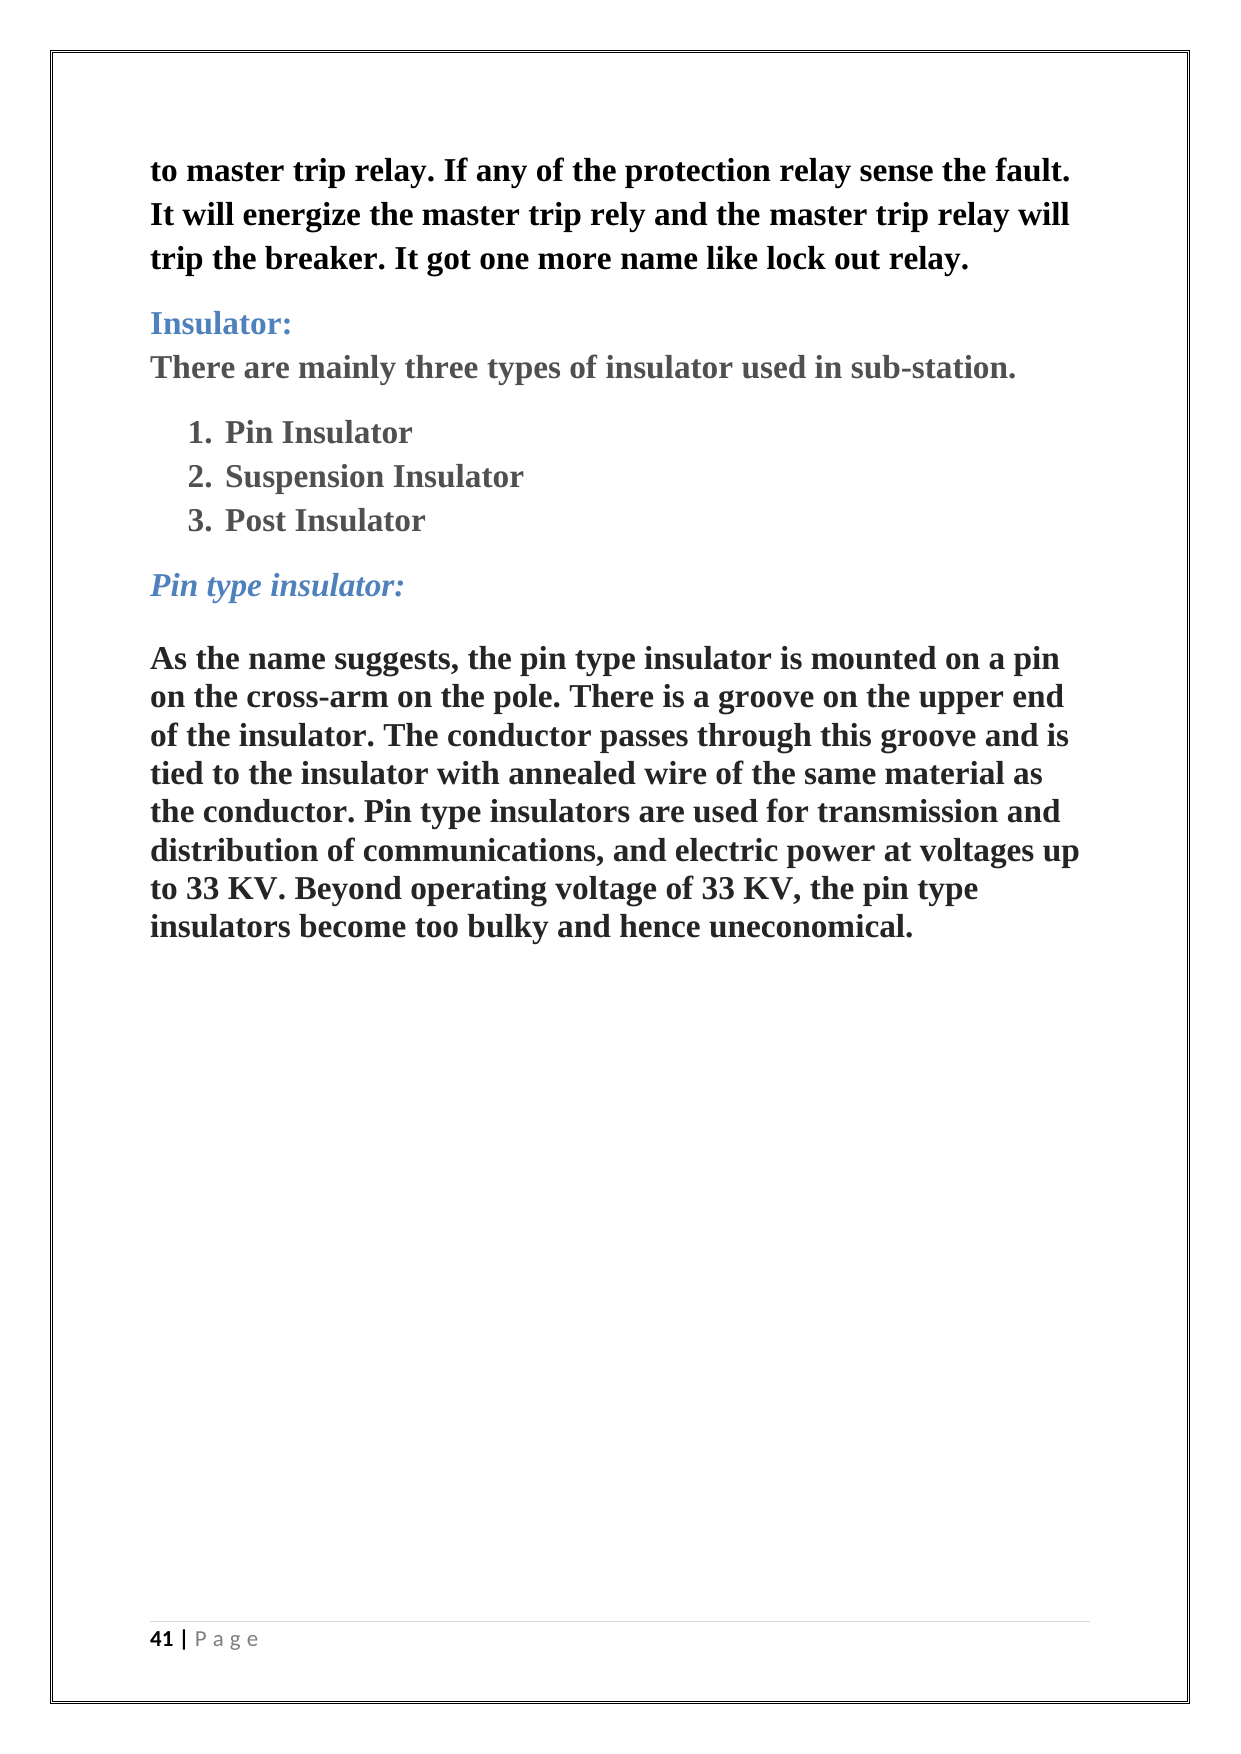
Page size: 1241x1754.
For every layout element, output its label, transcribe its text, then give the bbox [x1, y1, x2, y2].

list Pin Insulator [187, 412, 1090, 450]
text As the name suggests, the pin type insulator is mounted on a pin on the cross-arm on the pole. There is a groove on the upper end of the insulator. The conductor passes through this groove and is tied to the insulator with annealed wire of the same material as the conductor. Pin type insulators are used for transmission and distribution of communications, and electric power at voltages up to 33 KV. Beyond operating voltage of 33 KV, the pin type insulators become too bulky and hence uneconomical. [150, 638, 1090, 945]
list Suspension Insulator [187, 456, 1090, 494]
text Pin type insulator: [150, 565, 1090, 603]
text There are mainly three types of insulator used in sub-station. [150, 347, 1090, 385]
list Post Insulator [187, 500, 1090, 538]
text Insulator: [150, 303, 1090, 341]
